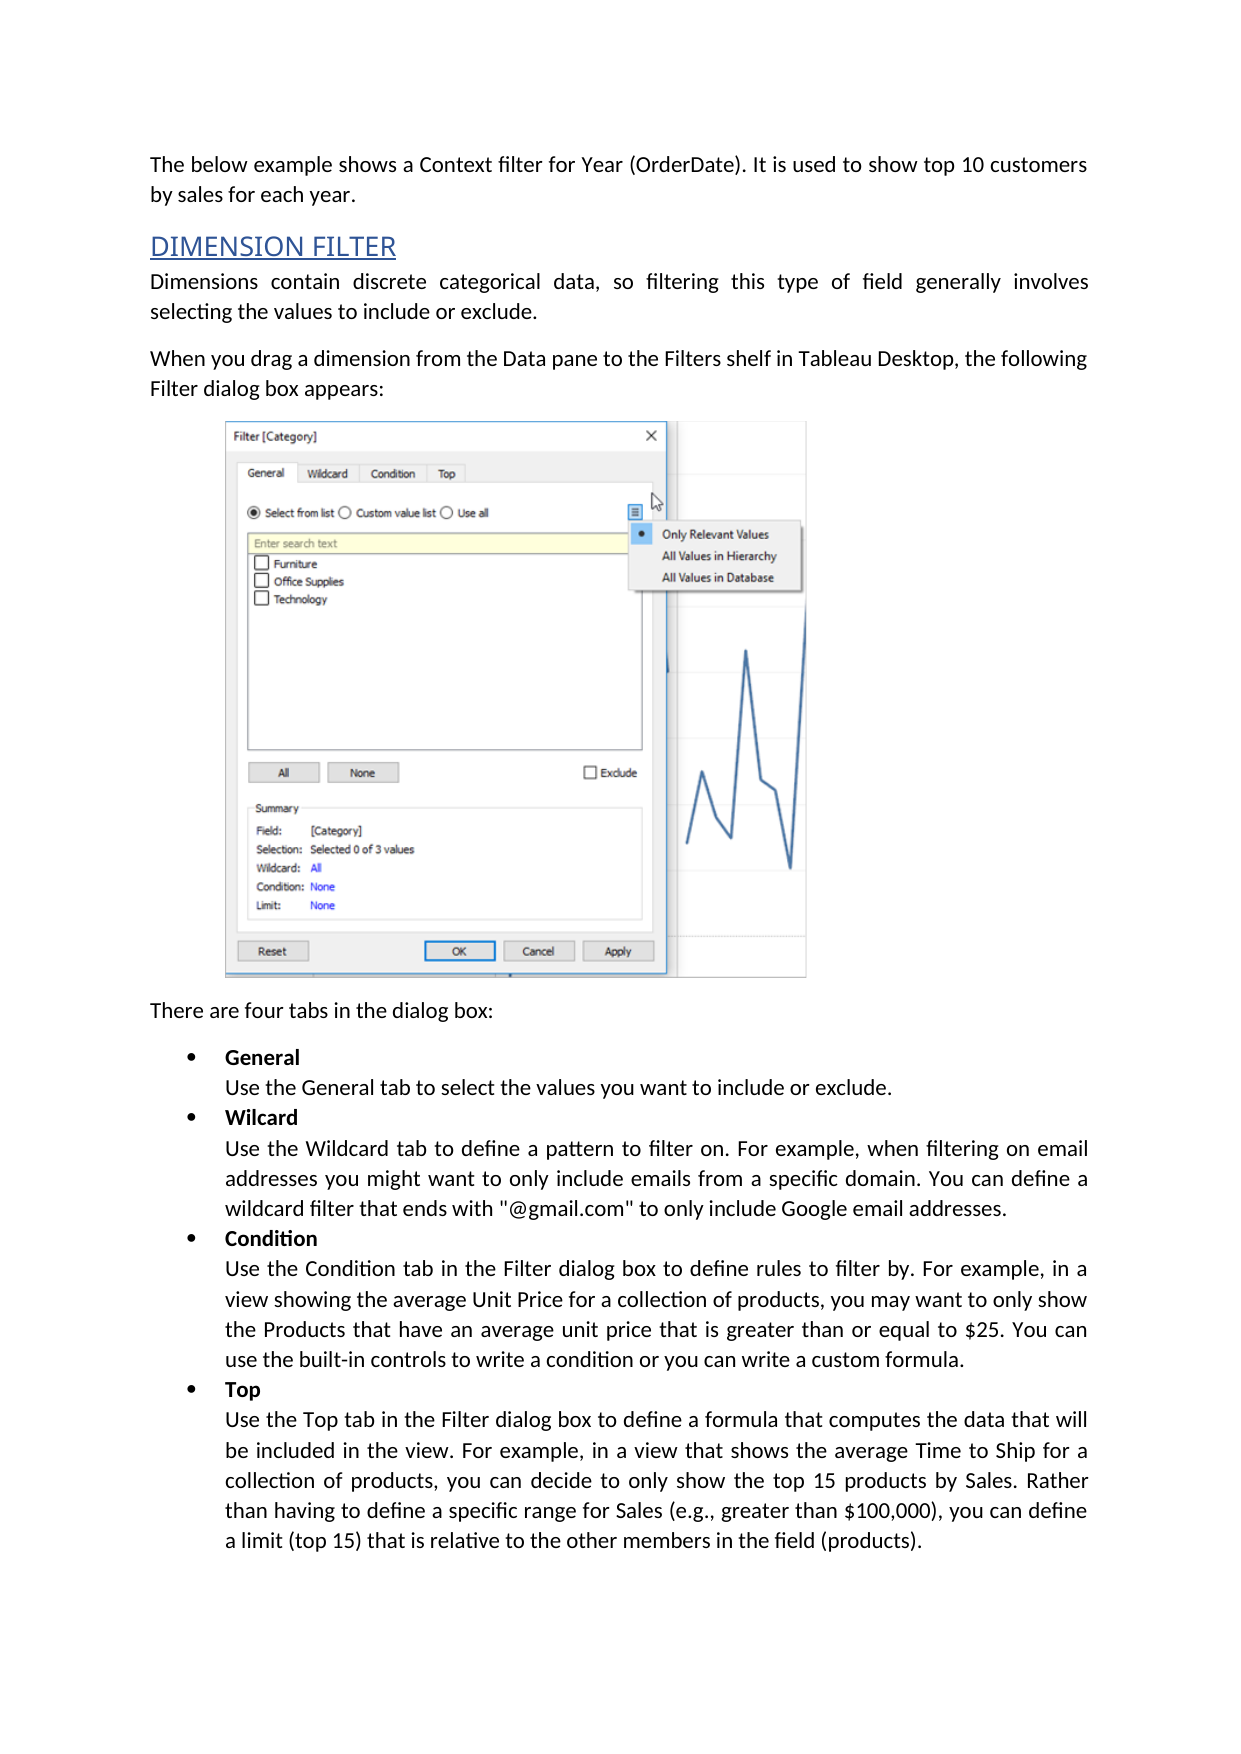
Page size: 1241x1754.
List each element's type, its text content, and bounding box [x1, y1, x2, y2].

list Use the Top tab in the Filter dialog box to define a formula that computes the data that will be included in the view. For example, in a view that shows the average Time to Ship for a collection of products, you can decide to only show the top 15 products by Sales. Rather than having to define a specific range for Sales (e.g., greater than $100,000), you can define a limit (top 15) that is relative to the other members in the field (products). [225, 1406, 1090, 1554]
subtitle DIMENSION FILTER [150, 227, 1090, 264]
picture [225, 421, 807, 978]
text There are four tabs in the dialog box: [150, 996, 1090, 1024]
list Use the General tab to select the values you want to include or exclude. [225, 1073, 1090, 1101]
list Condition [187, 1224, 1090, 1252]
list General [187, 1043, 1090, 1071]
text Dimensions contain discrete categorical data, so filtering this type of field generally involves selecting the values to include or exclude. [150, 267, 1090, 325]
list Use the Wildcard tab to define a pattern to filter on. For example, when filtering on email addresses you might want to only include emails from a specific domain. You can define a wildcard filter that ends with "@gmail.com" to only include Google email addresses. [225, 1134, 1090, 1222]
text When you drag a dimension from the Data pane to the Filters shelf in Tableau Desktop, the following Filter dialog box appears: [150, 344, 1090, 402]
list Top [187, 1375, 1090, 1403]
list Wilcard [187, 1103, 1090, 1131]
text The below example shows a Context filter for Year (OrderDate). It is used to show top 10 customers by sales for each year. [150, 150, 1090, 208]
list Use the Condition tab in the Filter dialog box to define rules to filter by. For example, in a view showing the average Unit Price for a collection of products, you may want to only show the Products that have an average unit price that is greater than or equal to $25. You can use the built-in controls to write a condition or you can write a custom formula. [225, 1254, 1090, 1373]
